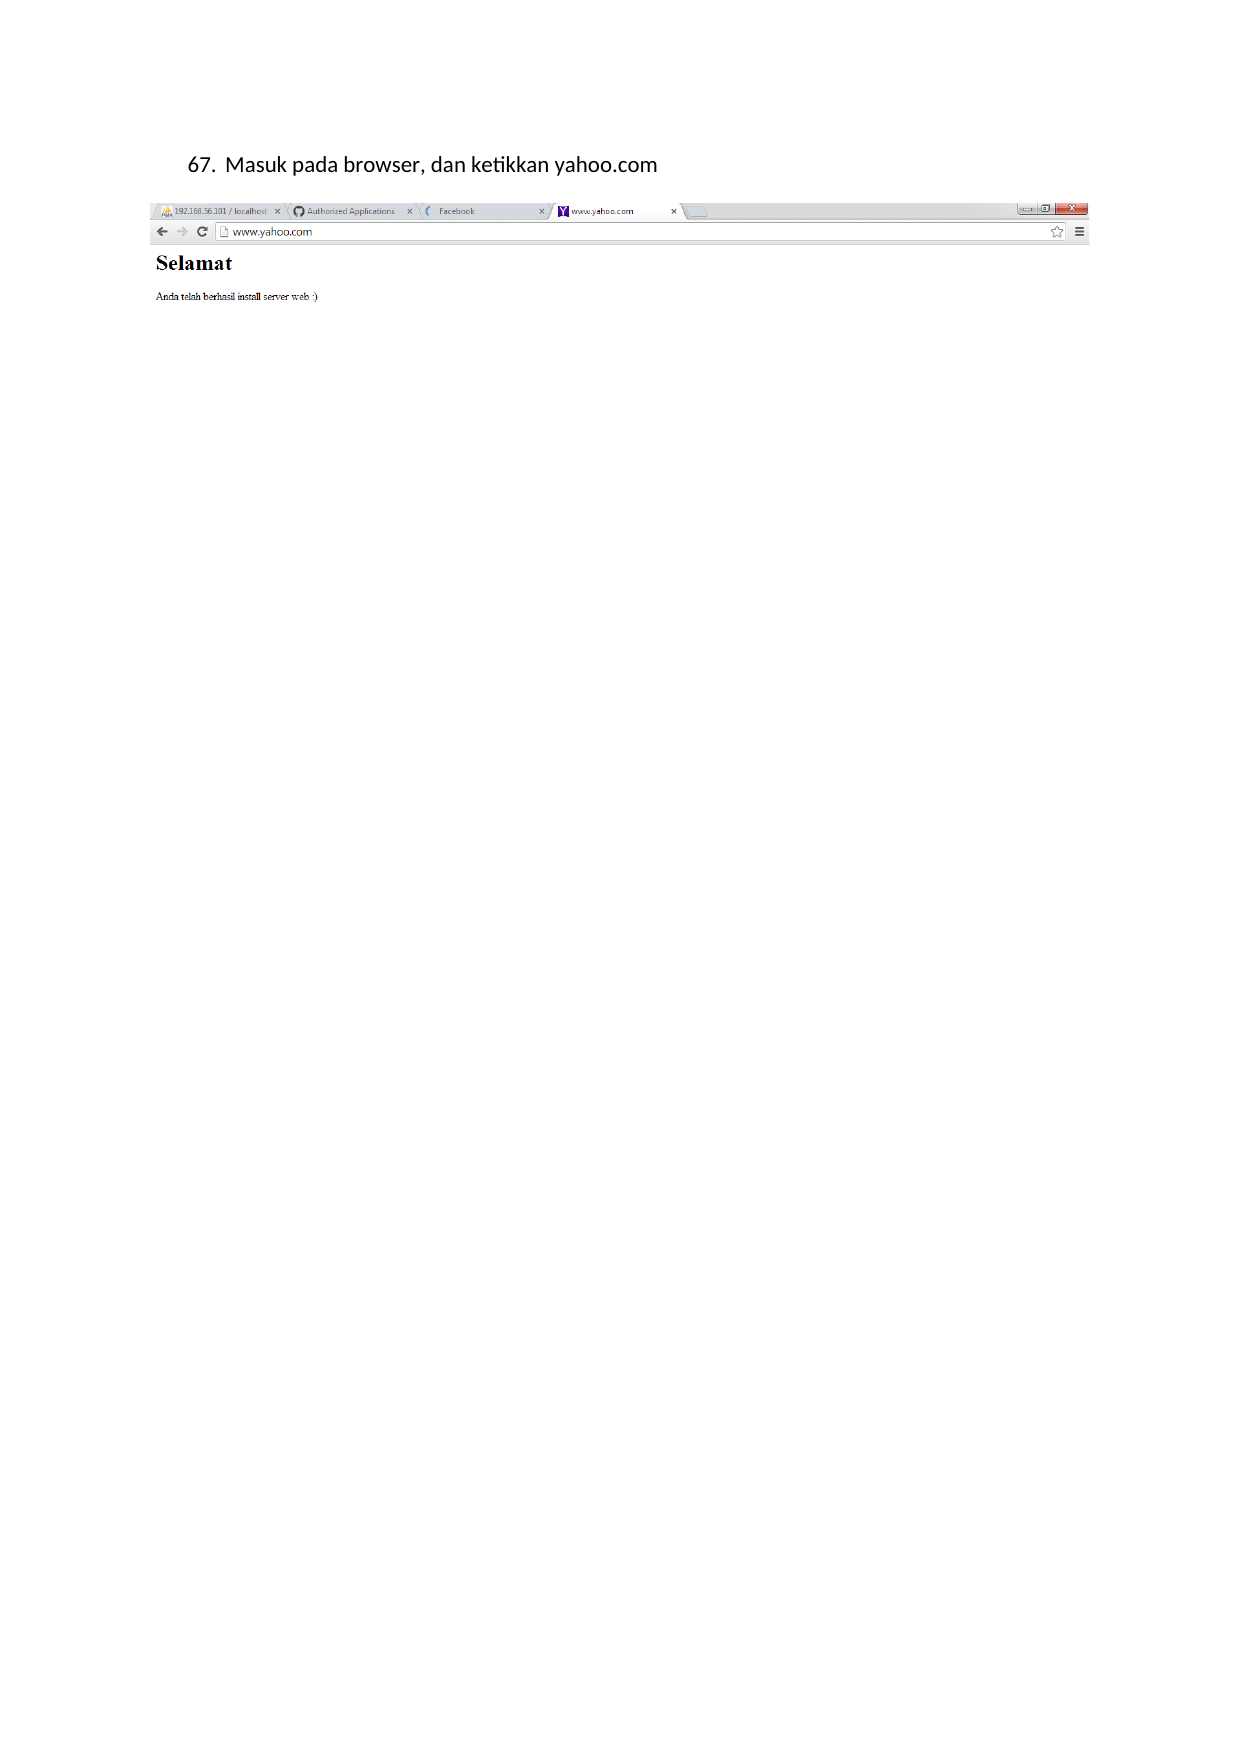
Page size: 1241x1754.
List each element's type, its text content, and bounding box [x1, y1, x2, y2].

picture [150, 203, 1090, 332]
list Masuk pada browser, dan ketikkan yahoo.com [187, 150, 1090, 178]
